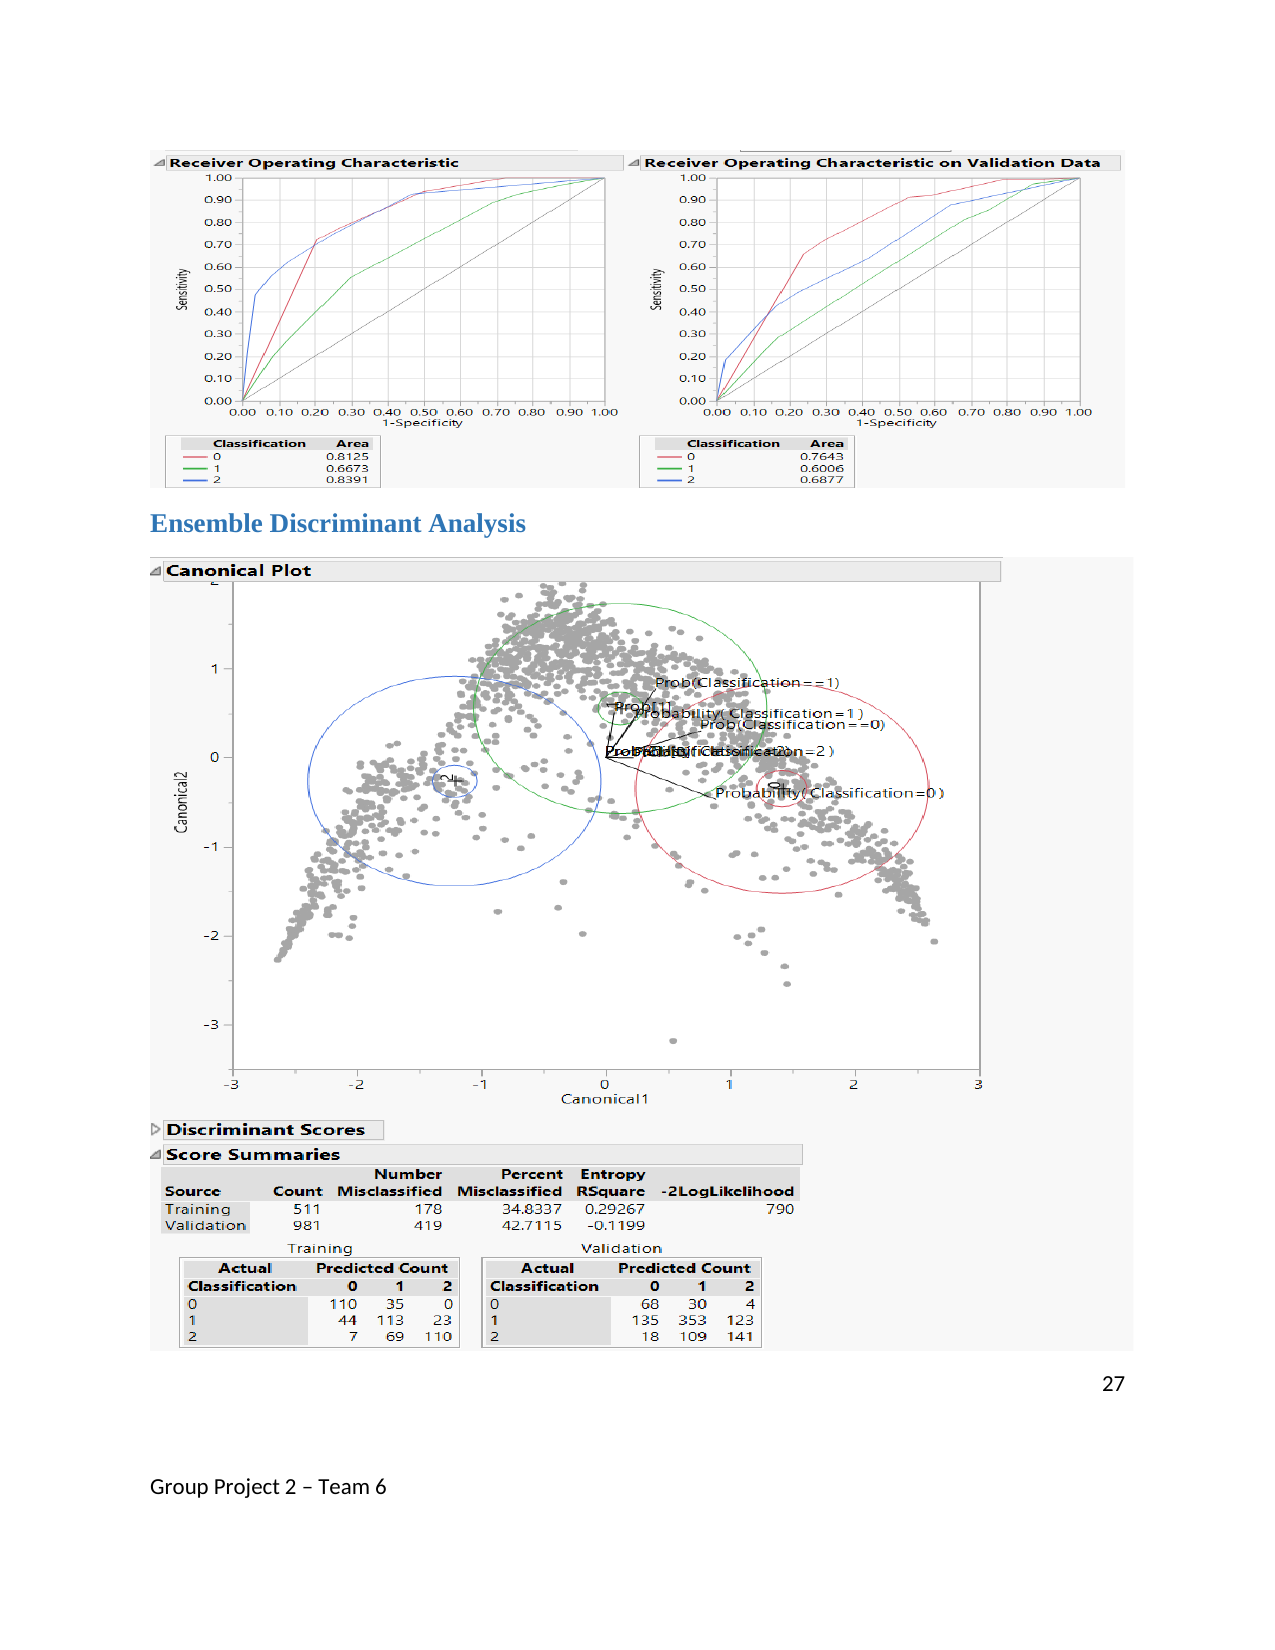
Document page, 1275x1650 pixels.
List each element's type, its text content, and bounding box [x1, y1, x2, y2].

text Ensemble Discriminant Analysis [150, 507, 1125, 538]
picture [150, 150, 1125, 488]
picture [150, 557, 1134, 1351]
